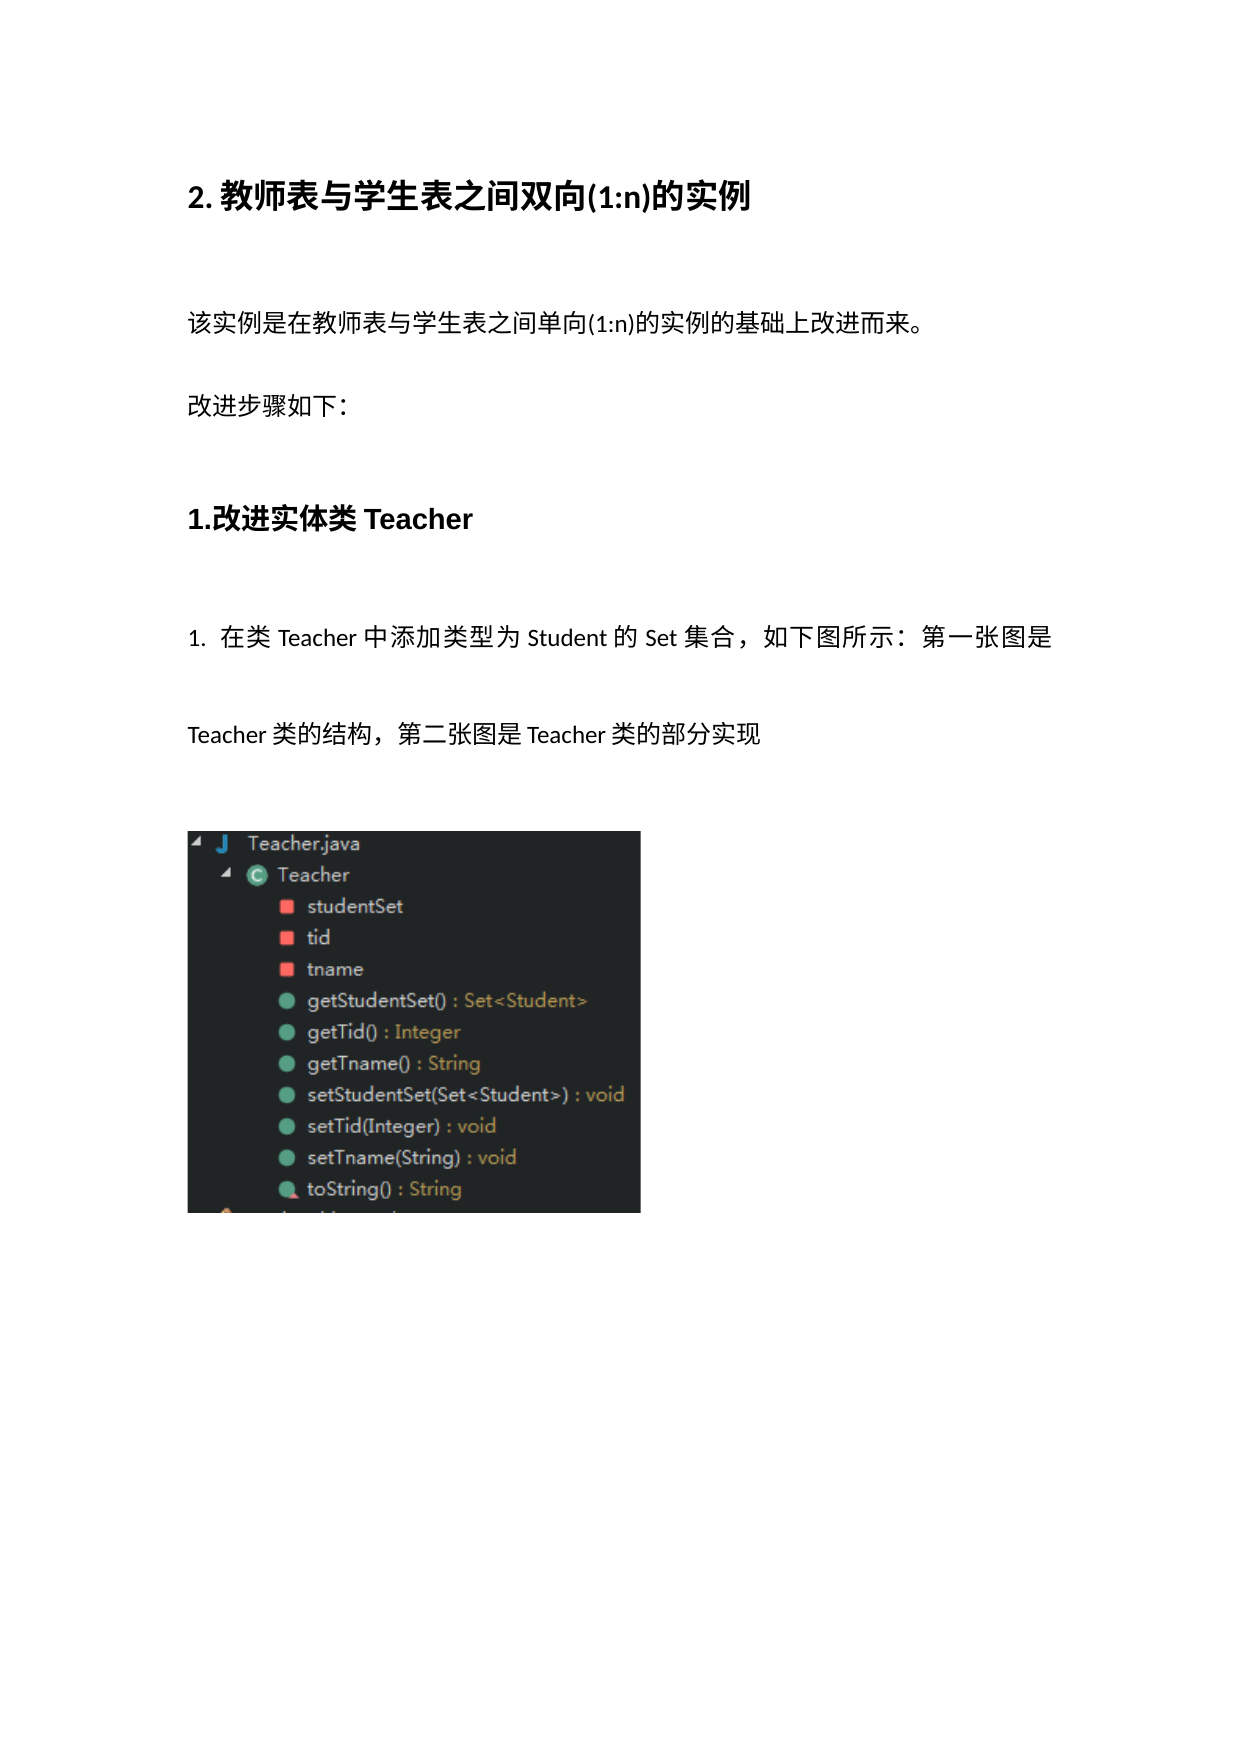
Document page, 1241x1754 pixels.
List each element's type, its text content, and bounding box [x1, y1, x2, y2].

list 该实例是在教师表与学生表之间单向(1:n)的实例的基础上改进而来。 [187, 289, 1053, 354]
picture [187, 831, 641, 1213]
subtitle 教师表与学生表之间双向(1:n)的实例 [187, 162, 1053, 227]
subtitle 1.改进实体类Teacher [187, 484, 1053, 549]
list 改进步骤如下： [187, 372, 1053, 437]
list 在类Teacher中添加类型为Student的Set集合，如下图所示：第一张图是Teacher类的结构，第二张图是Teacher类的部分实现 [187, 603, 1053, 765]
